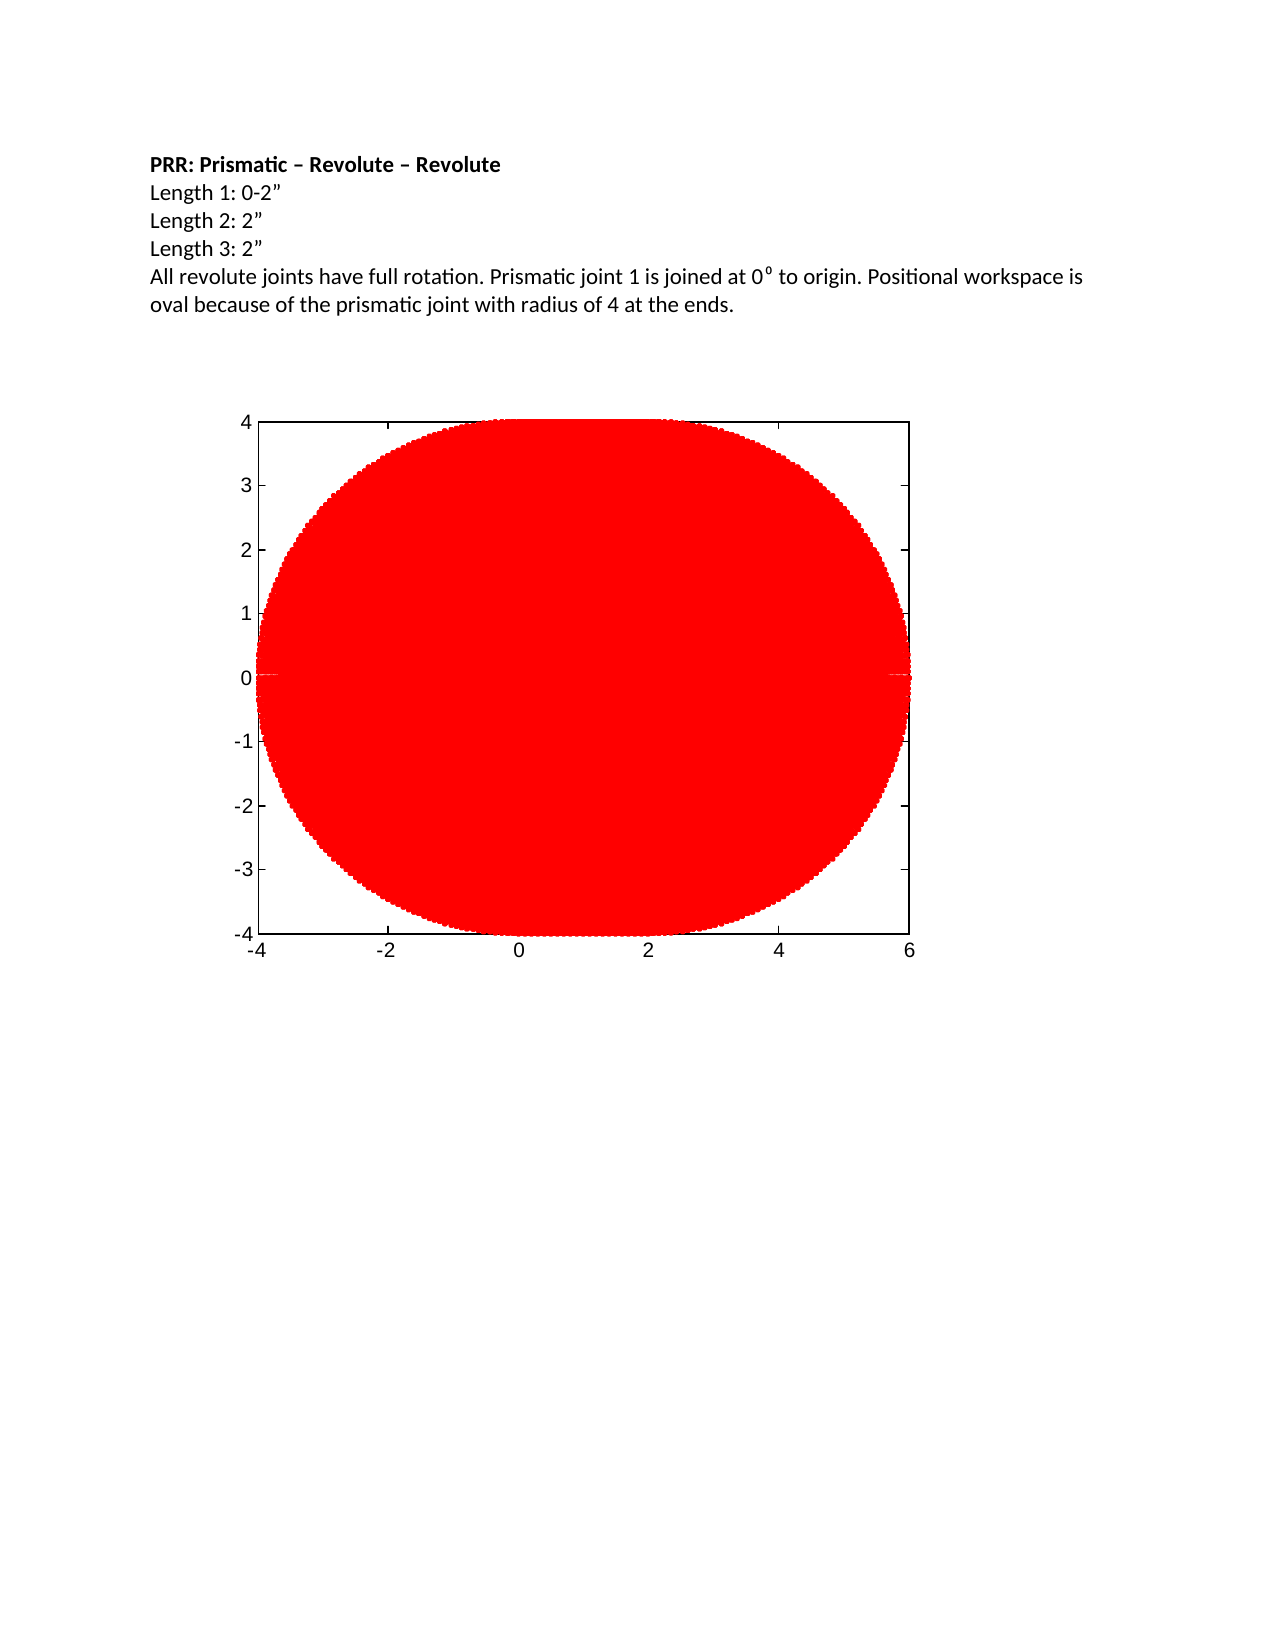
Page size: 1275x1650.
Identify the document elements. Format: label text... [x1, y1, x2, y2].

text Length 1: 0-2” [150, 178, 1125, 206]
text Length 3: 2” [150, 234, 1125, 262]
text Length 2: 2” [150, 206, 1125, 234]
text PRR: Prismatic – Revolute – Revolute [150, 150, 1125, 178]
text All revolute joints have full rotation. Prismatic joint 1 is joined at 0⁰ to origin. Positional workspace is oval because of the prismatic joint with radius of 4 at the ends. [150, 262, 1125, 318]
